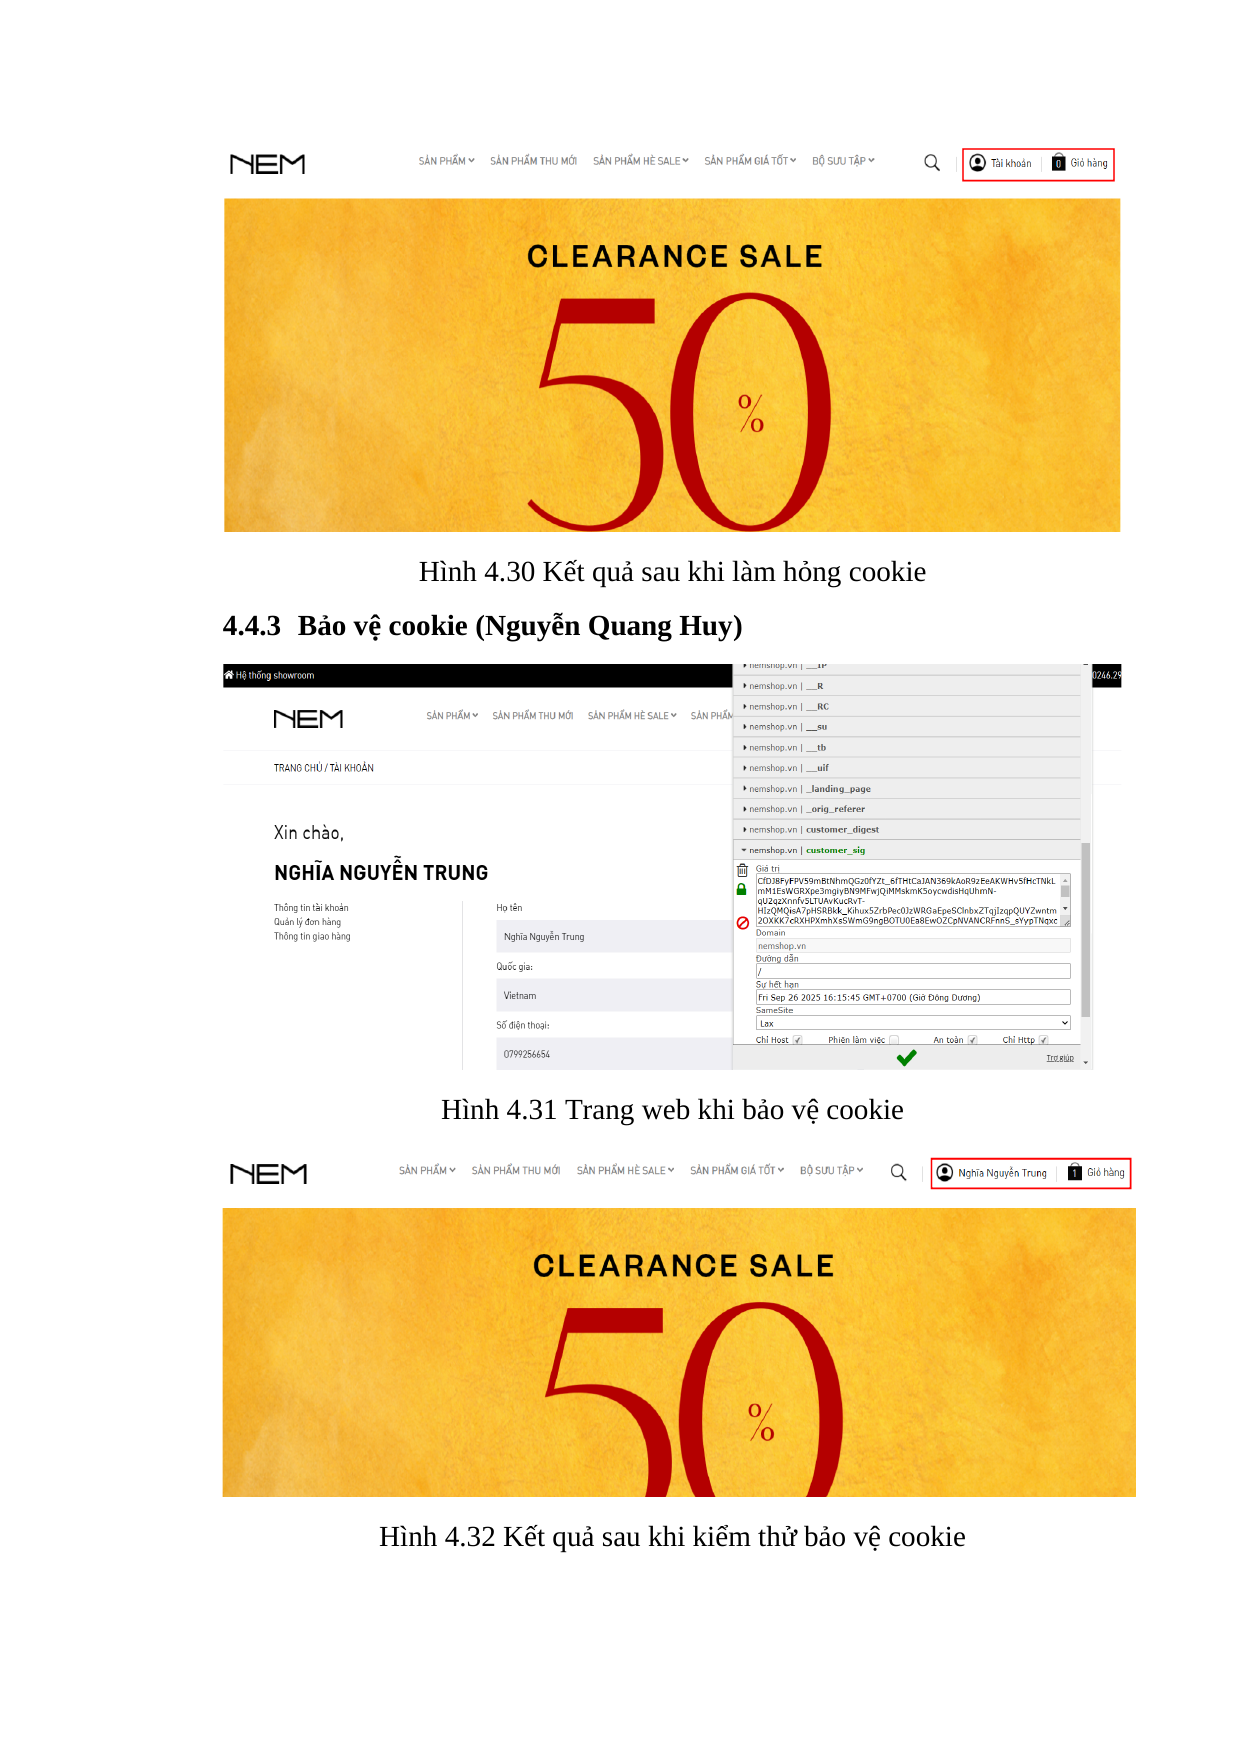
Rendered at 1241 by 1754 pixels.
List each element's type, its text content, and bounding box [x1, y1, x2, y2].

picture [222, 1146, 1136, 1497]
text Hình 4.17 Kết quả sau khi kiểm thử bảo vệ cookie [148, 1519, 1122, 1553]
text Hình 4.16 Trang web khi bảo vệ cookie [148, 1092, 1122, 1125]
picture [223, 664, 1122, 1070]
text Hình 4.15 Kết quả sau khi làm hỏng cookie [148, 554, 1122, 587]
subtitle Bảo vệ cookie (Nguyễn Quang Huy) [148, 608, 1122, 642]
picture [224, 142, 1121, 532]
